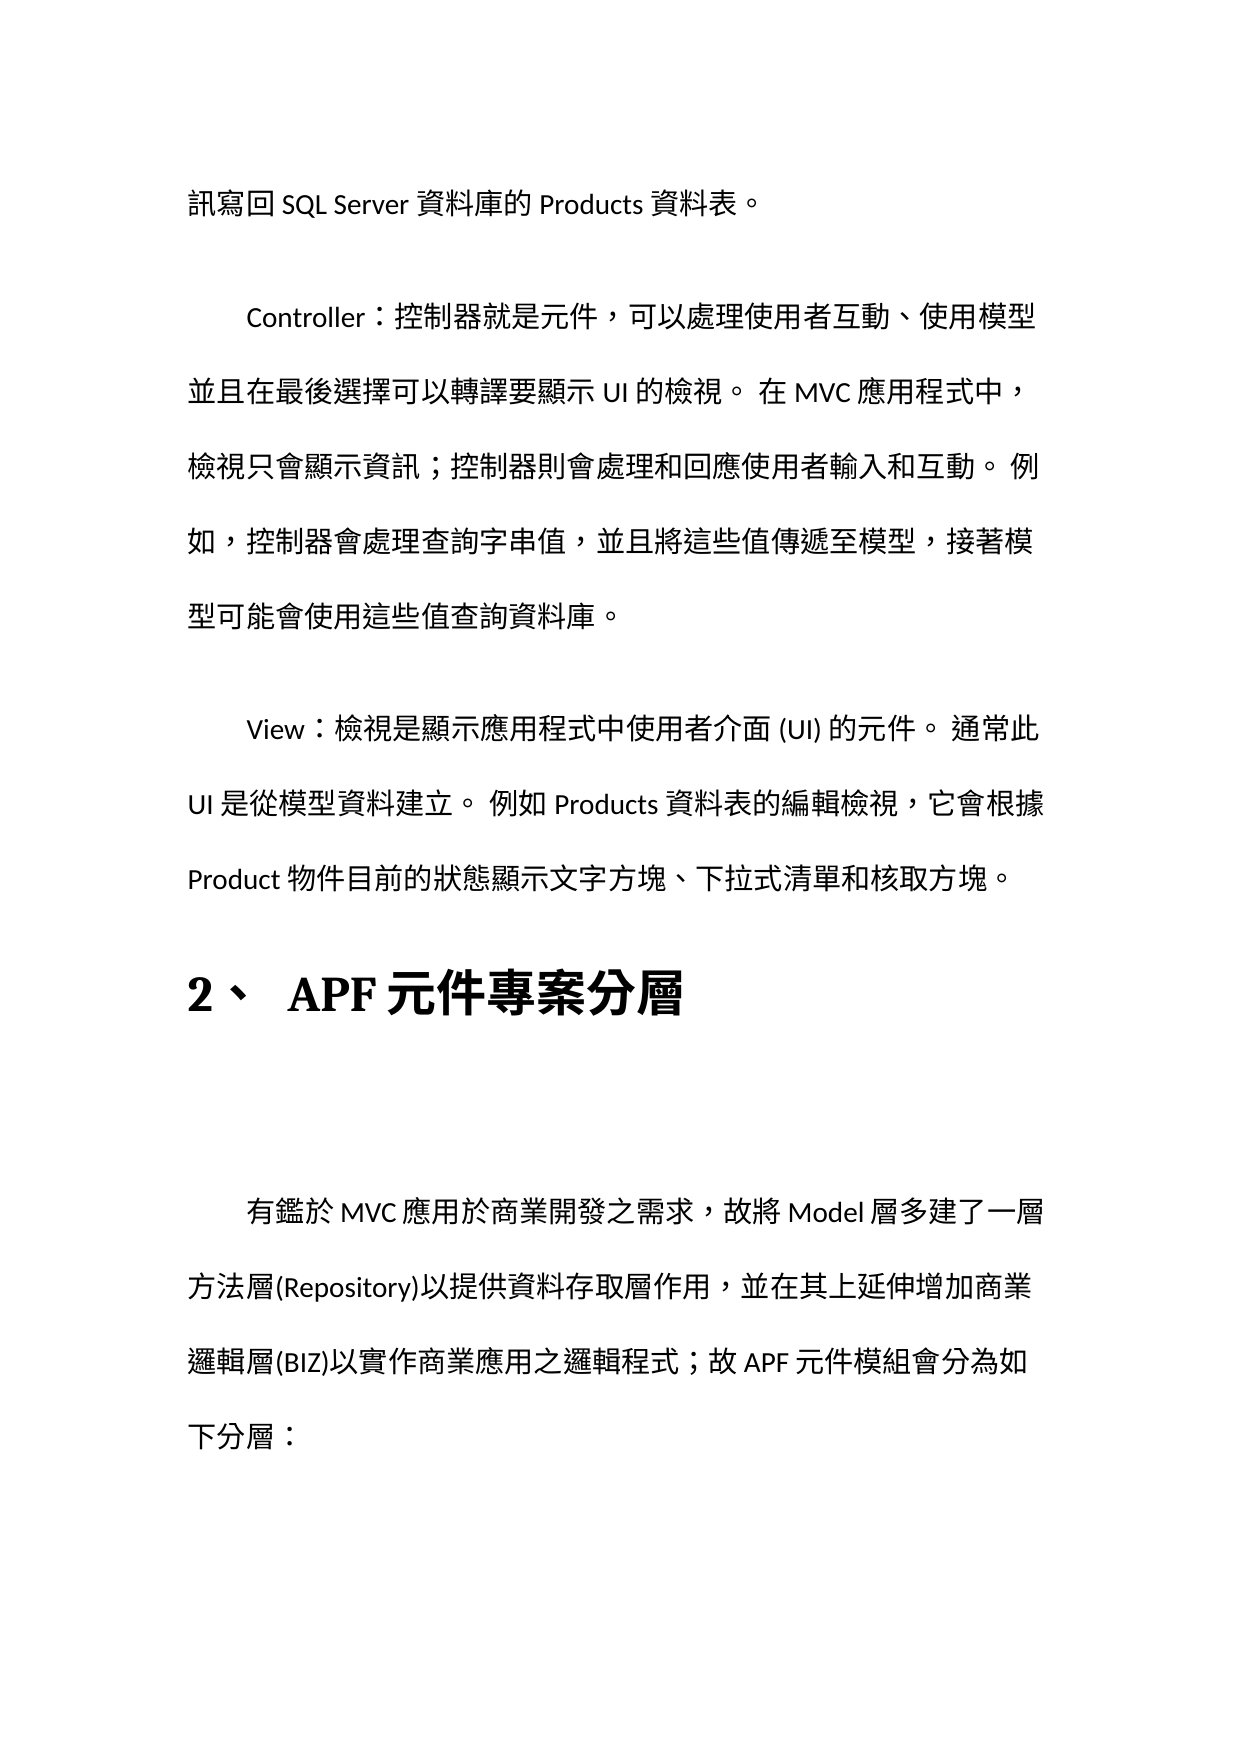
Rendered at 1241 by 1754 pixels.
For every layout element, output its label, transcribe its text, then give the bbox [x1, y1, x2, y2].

text Controller：控制器就是元件，可以處理使用者互動、使用模型並且在最後選擇可以轉譯要顯示 UI 的檢視。 在 MVC 應用程式中，檢視只會顯示資訊；控制器則會處理和回應使用者輸入和互動。 例如，控制器會處理查詢字串值，並且將這些值傳遞至模型，接著模型可能會使用這些值查詢資料庫。 [187, 277, 1053, 652]
text 有鑑於MVC應用於商業開發之需求，故將Model層多建了一層方法層(Repository)以提供資料存取層作用，並在其上延伸增加商業邏輯層(BIZ)以實作商業應用之邏輯程式；故APF元件模組會分為如下分層： [187, 1172, 1053, 1472]
subtitle APF元件專案分層 [187, 952, 1053, 1027]
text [187, 164, 1053, 239]
text View：檢視是顯示應用程式中使用者介面 (UI) 的元件。 通常此 UI 是從模型資料建立。 例如 Products 資料表的編輯檢視，它會根據 Product 物件目前的狀態顯示文字方塊、下拉式清單和核取方塊。 [187, 689, 1053, 914]
